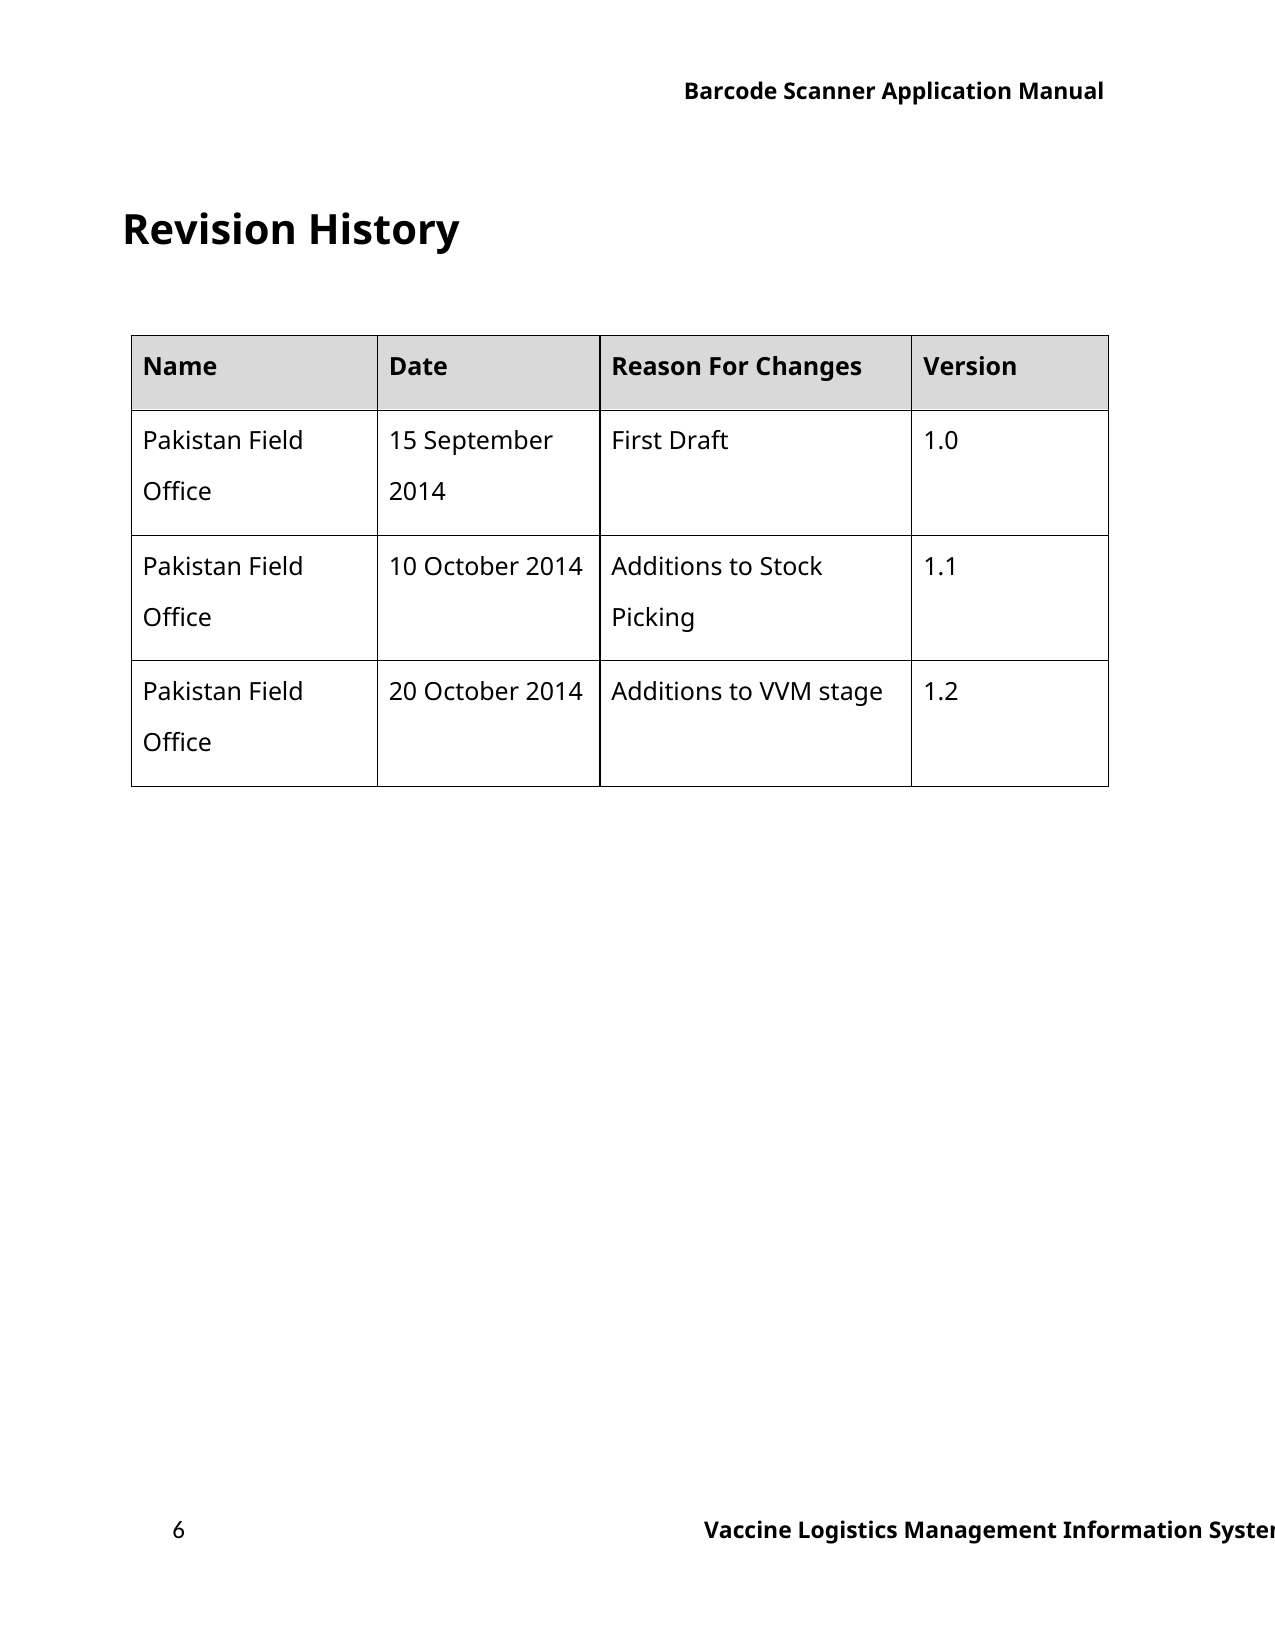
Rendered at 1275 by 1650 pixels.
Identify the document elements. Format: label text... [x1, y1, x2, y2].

table_cell 20 October 2014 [378, 661, 599, 786]
table_header Version [912, 336, 1108, 409]
table_cell Pakistan Field Office [132, 536, 377, 660]
table_cell Additions to Stock Picking [601, 536, 911, 660]
table_cell 1.2 [912, 661, 1108, 786]
table_cell 1.1 [912, 536, 1108, 660]
table_header Reason For Changes [601, 336, 911, 409]
table_cell First Draft [601, 411, 911, 535]
table_cell Pakistan Field Office [132, 411, 377, 535]
table_cell 15 September 2014 [378, 411, 599, 535]
subtitle Revision History [122, 200, 1134, 257]
table_cell 1.0 [912, 411, 1108, 535]
table_cell 10 October 2014 [378, 536, 599, 660]
table_cell Pakistan Field Office [132, 661, 377, 786]
table_header Date [378, 336, 599, 409]
table_cell Additions to VVM stage [601, 661, 911, 786]
table_header Name [132, 336, 377, 409]
